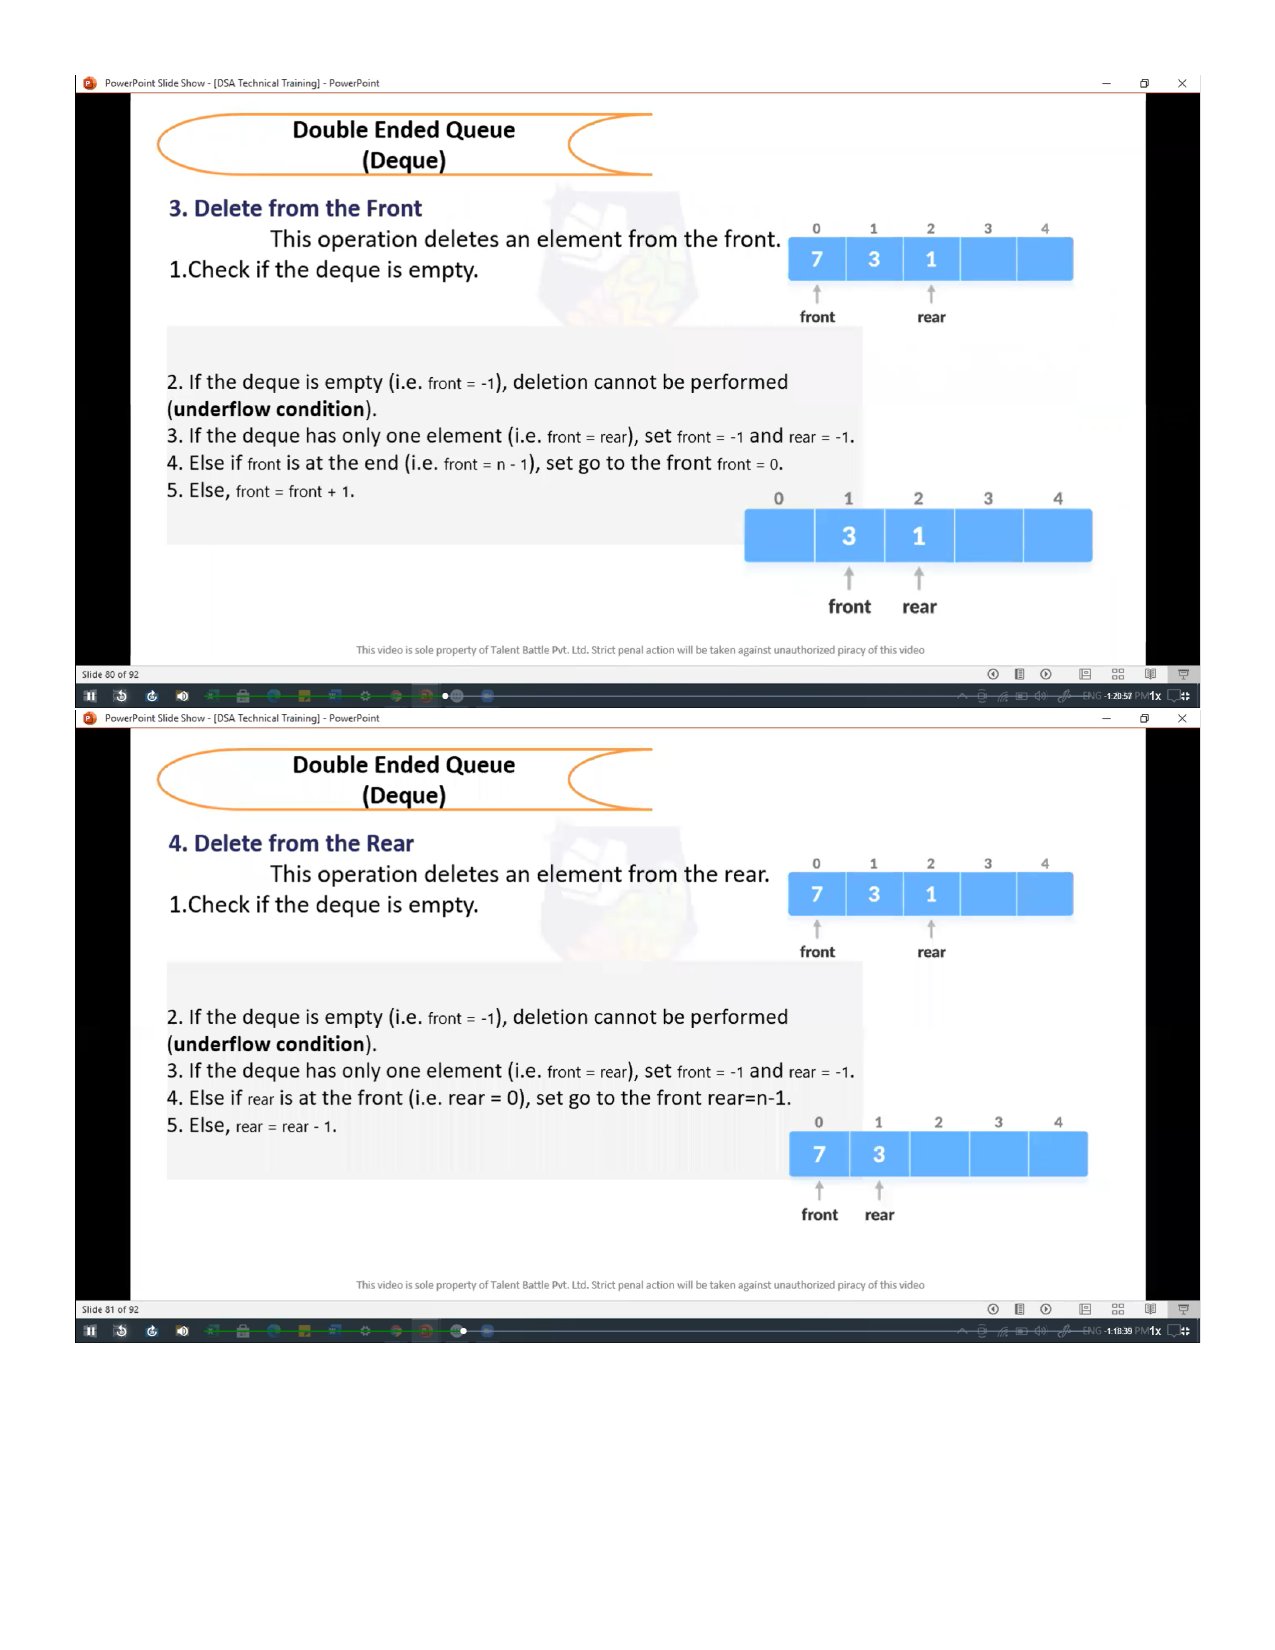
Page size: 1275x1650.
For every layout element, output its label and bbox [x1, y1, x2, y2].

picture [75, 75, 1200, 708]
picture [75, 710, 1200, 1343]
